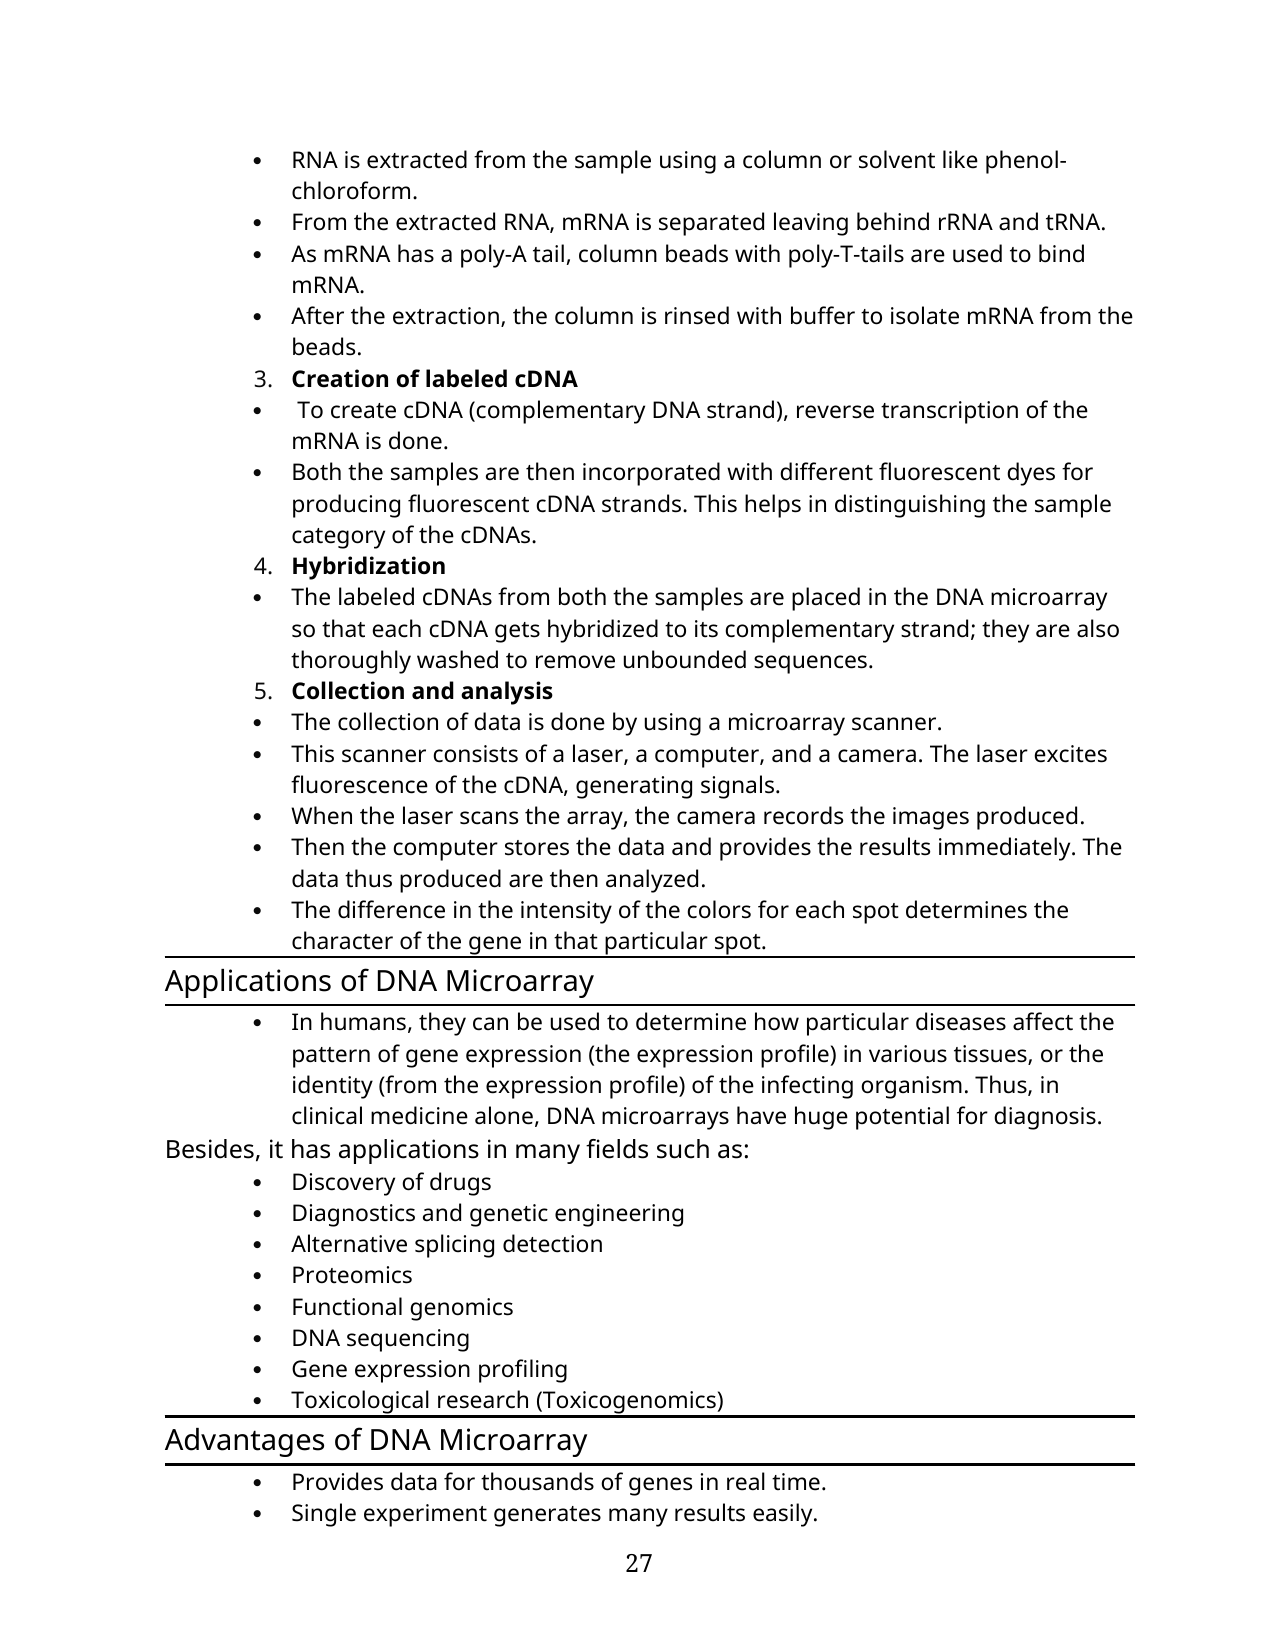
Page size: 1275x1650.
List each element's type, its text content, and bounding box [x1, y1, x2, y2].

list Creation of labeled cDNA [254, 362, 1135, 394]
list Hybridization [254, 550, 1135, 581]
list The collection of data is done by using a microarray scanner. [254, 706, 1135, 737]
list When the laser scans the array, the camera records the images produced. [254, 800, 1135, 831]
list Functional genomics [254, 1290, 1135, 1322]
list Alternative splicing detection [254, 1228, 1135, 1259]
list RNA is extracted from the sample using a column or solvent like phenol-chloroform. [254, 144, 1135, 206]
list Both the samples are then incorporated with different fluorescent dyes for producing fluorescent cDNA strands. This helps in distinguishing the sample category of the cDNAs. [254, 456, 1135, 550]
subtitle Advantages of DNA Microarray [164, 1416, 1135, 1466]
list From the extracted RNA, mRNA is separated leaving behind rRNA and tRNA. [254, 206, 1135, 237]
list This scanner consists of a laser, a computer, and a camera. The laser excites fluorescence of the cDNA, generating signals. [254, 737, 1135, 800]
list To create cDNA (complementary DNA strand), reverse transcription of the mRNA is done. [254, 394, 1135, 456]
subtitle Applications of DNA Microarray [164, 957, 1135, 1006]
list In humans, they can be used to determine how particular diseases affect the pattern of gene expression (the expression profile) in various tissues, or the identity (from the expression profile) of the infecting organism. Thus, in clinical medicine alone, DNA microarrays have huge potential for diagnosis. [254, 1006, 1135, 1131]
list The difference in the intensity of the colors for each spot determines the character of the gene in that particular spot. [254, 894, 1135, 956]
list Single experiment generates many results easily. [254, 1497, 1135, 1528]
text Besides, it has applications in many fields such as: [164, 1131, 1135, 1165]
list DNA sequencing [254, 1322, 1135, 1353]
list Toxicological research (Toxicogenomics) [254, 1384, 1135, 1415]
list Gene expression profiling [254, 1353, 1135, 1384]
list As mRNA has a poly-A tail, column beads with poly-T-tails are used to bind mRNA. [254, 237, 1135, 300]
list Proteomics [254, 1259, 1135, 1290]
list Discovery of drugs [254, 1165, 1135, 1197]
list The labeled cDNAs from both the samples are placed in the DNA microarray so that each cDNA gets hybridized to its complementary strand; they are also thoroughly washed to remove unbounded sequences. [254, 581, 1135, 675]
list Collection and analysis [254, 675, 1135, 706]
list Provides data for thousands of genes in real time. [254, 1466, 1135, 1497]
list After the extraction, the column is rinsed with buffer to isolate mRNA from the beads. [254, 300, 1135, 362]
list Diagnostics and genetic engineering [254, 1197, 1135, 1228]
list Then the computer stores the data and provides the results immediately. The data thus produced are then analyzed. [254, 831, 1135, 894]
